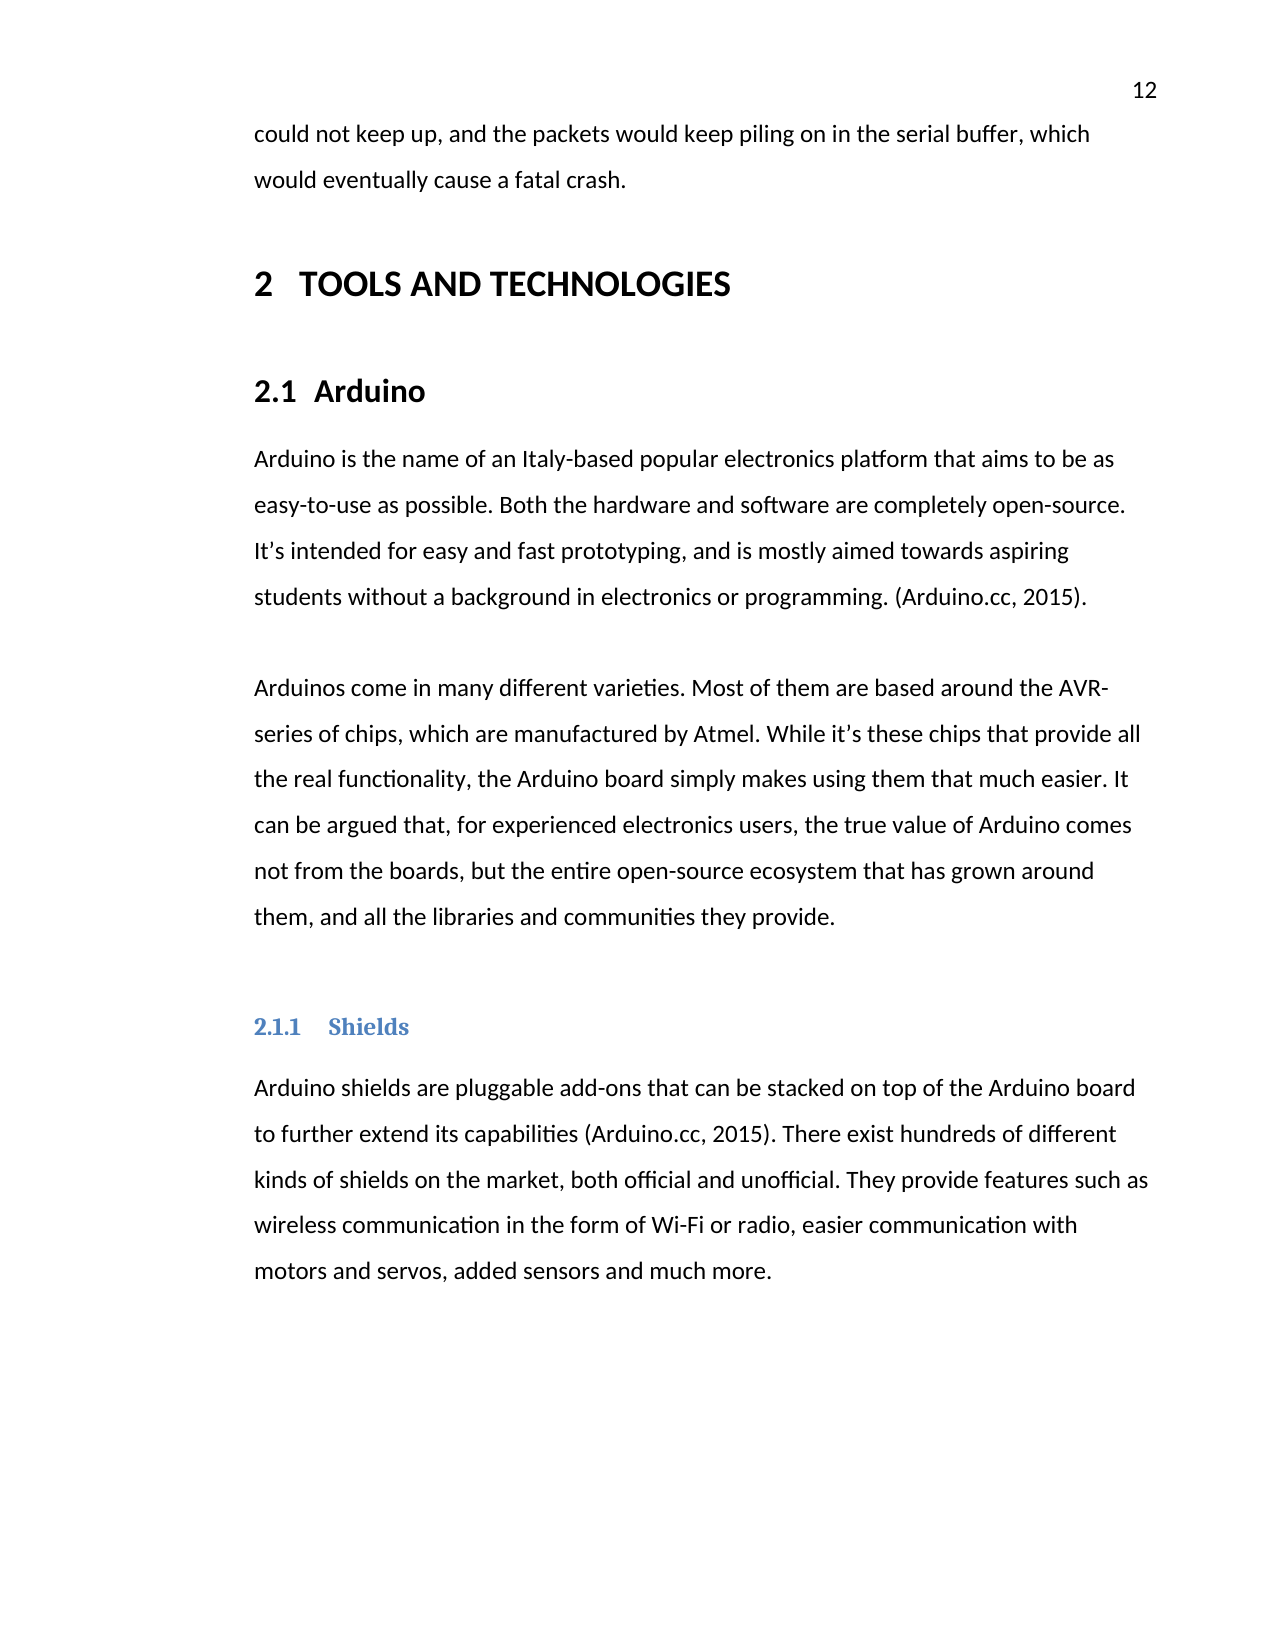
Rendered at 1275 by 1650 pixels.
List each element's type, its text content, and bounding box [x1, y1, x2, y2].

subtitle Arduino [254, 370, 1157, 411]
subtitle Shields [254, 1013, 1157, 1042]
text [254, 118, 1157, 194]
text Arduinos come in many different varieties. Most of them are based around the AVR-series of chips, which are manufactured by Atmel. While it’s these chips that provide all the real functionality, the Arduino board simply makes using them that much easier. It can be argued that, for experienced electronics users, the true value of Arduino comes not from the boards, but the entire open-source ecosystem that has grown around them, and all the libraries and communities they provide. [254, 672, 1157, 931]
text Arduino shields are pluggable add-ons that can be stacked on top of the Arduino board to further extend its capabilities (Arduino.cc, 2015). There exist hundreds of different kinds of shields on the market, both official and unofficial. They provide features such as wireless communication in the form of Wi-Fi or radio, easier communication with motors and servos, added sensors and much more. [254, 1072, 1157, 1286]
subtitle Tools and technologies [254, 259, 1157, 305]
text Arduino is the name of an Italy-based popular electronics platform that aims to be as easy-to-use as possible. Both the hardware and software are completely open-source. It’s intended for easy and fast prototyping, and is mostly aimed towards aspiring students without a background in electronics or programming. (Arduino.cc, 2015). [254, 443, 1157, 611]
